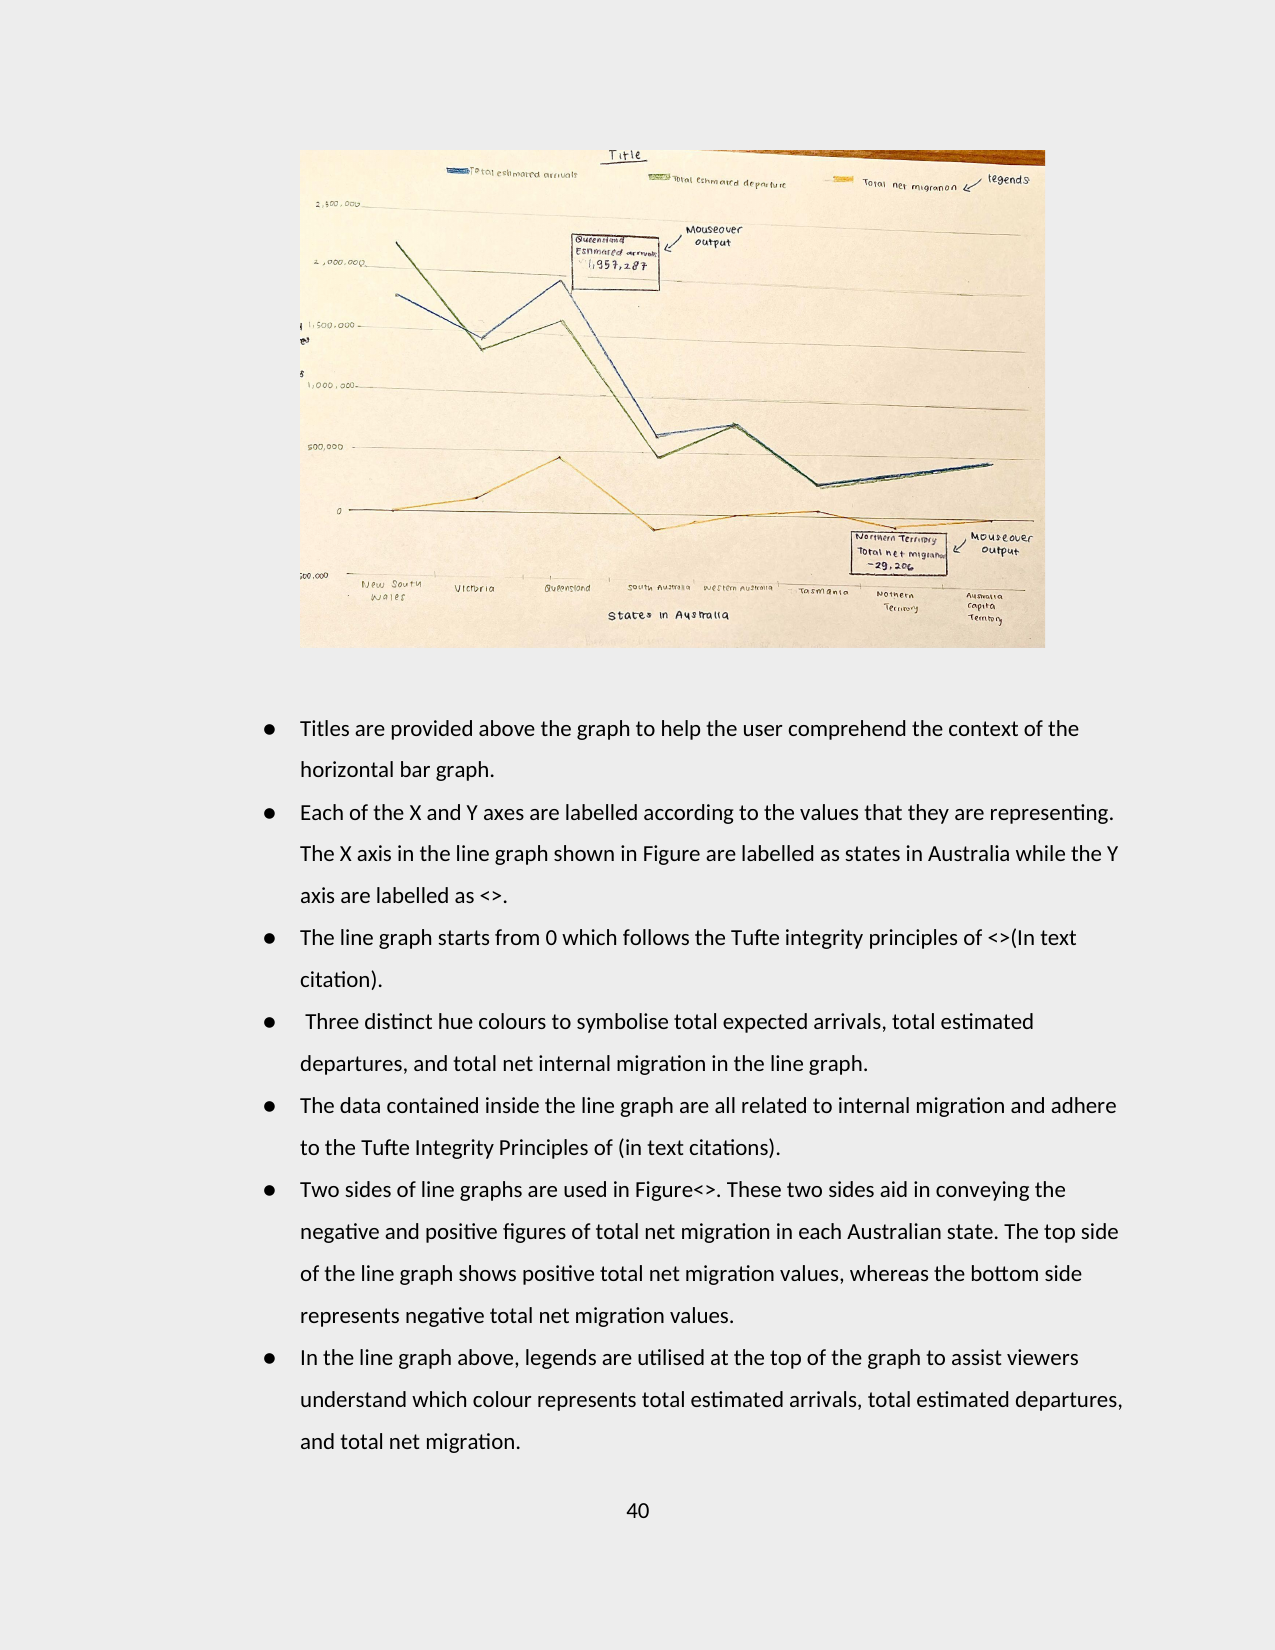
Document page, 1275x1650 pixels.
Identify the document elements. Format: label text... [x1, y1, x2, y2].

list Two sides of line graphs are used in Figure<>. These two sides aid in conveying the negative and positive figures of total net migration in each Australian state. The top side of the line graph shows positive total net migration values, whereas the bottom side represents negative total net migration values. [262, 1175, 1125, 1329]
list The line graph starts from 0 which follows the Tufte integrity principles of <>(In text citation). [262, 923, 1125, 993]
list Three distinct hue colours to symbolise total expected arrivals, total estimated departures, and total net internal migration in the line graph. [262, 1007, 1125, 1077]
list In the line graph above, legends are utilised at the top of the graph to assist viewers understand which colour represents total estimated arrivals, total estimated departures, and total net migration. [262, 1343, 1125, 1455]
picture [300, 150, 1046, 648]
list Titles are provided above the graph to help the user comprehend the context of the horizontal bar graph. [262, 714, 1125, 784]
list Each of the X and Y axes are labelled according to the values that they are representing. The X axis in the line graph shown in Figure are labelled as states in Australia while the Y axis are labelled as <>. [262, 798, 1125, 909]
list The data contained inside the line graph are all related to internal migration and adhere to the Tufte Integrity Principles of (in text citations). [262, 1091, 1125, 1161]
